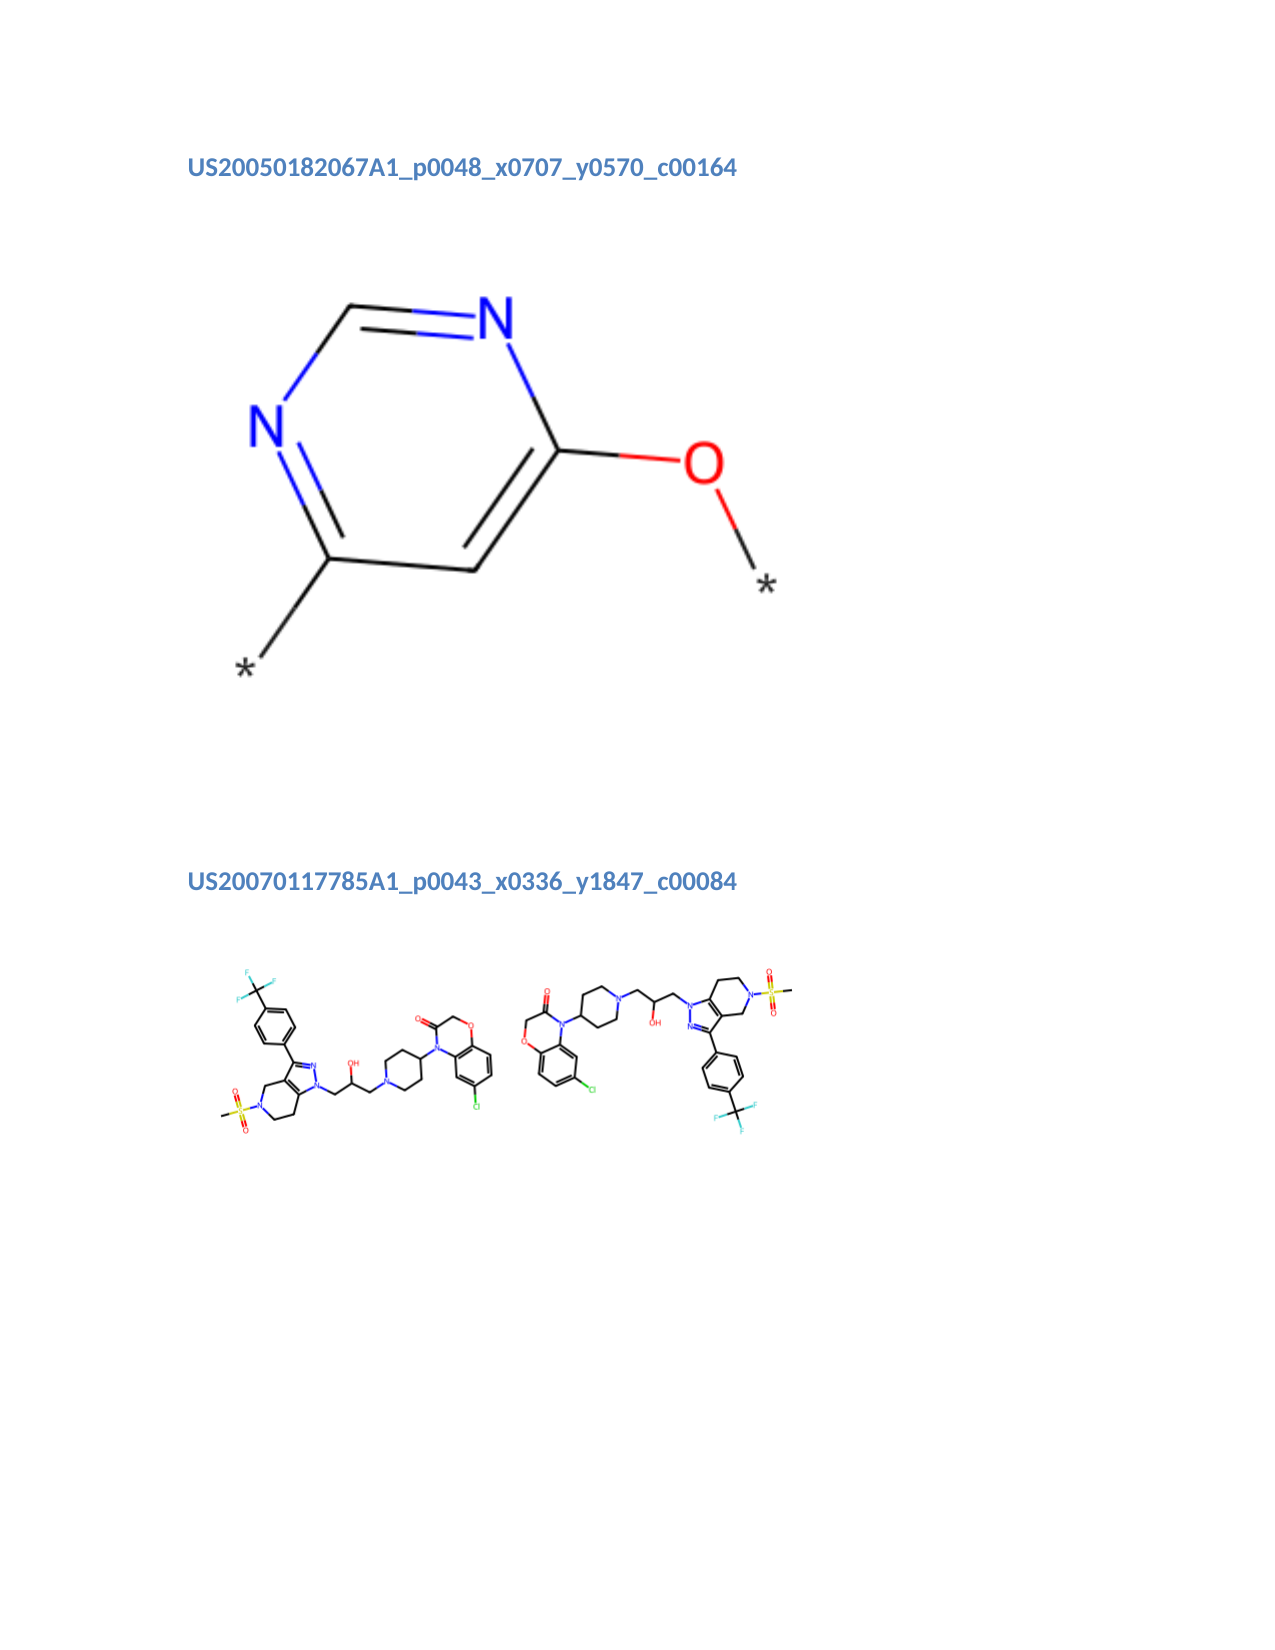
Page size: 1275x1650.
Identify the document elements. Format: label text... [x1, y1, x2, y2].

subtitle US20050182067A1_p0048_x0707_y0570_c00164 [187, 150, 1087, 183]
picture [206, 901, 807, 1202]
picture [206, 187, 807, 788]
subtitle US20070117785A1_p0043_x0336_y1847_c00084 [187, 864, 1087, 897]
